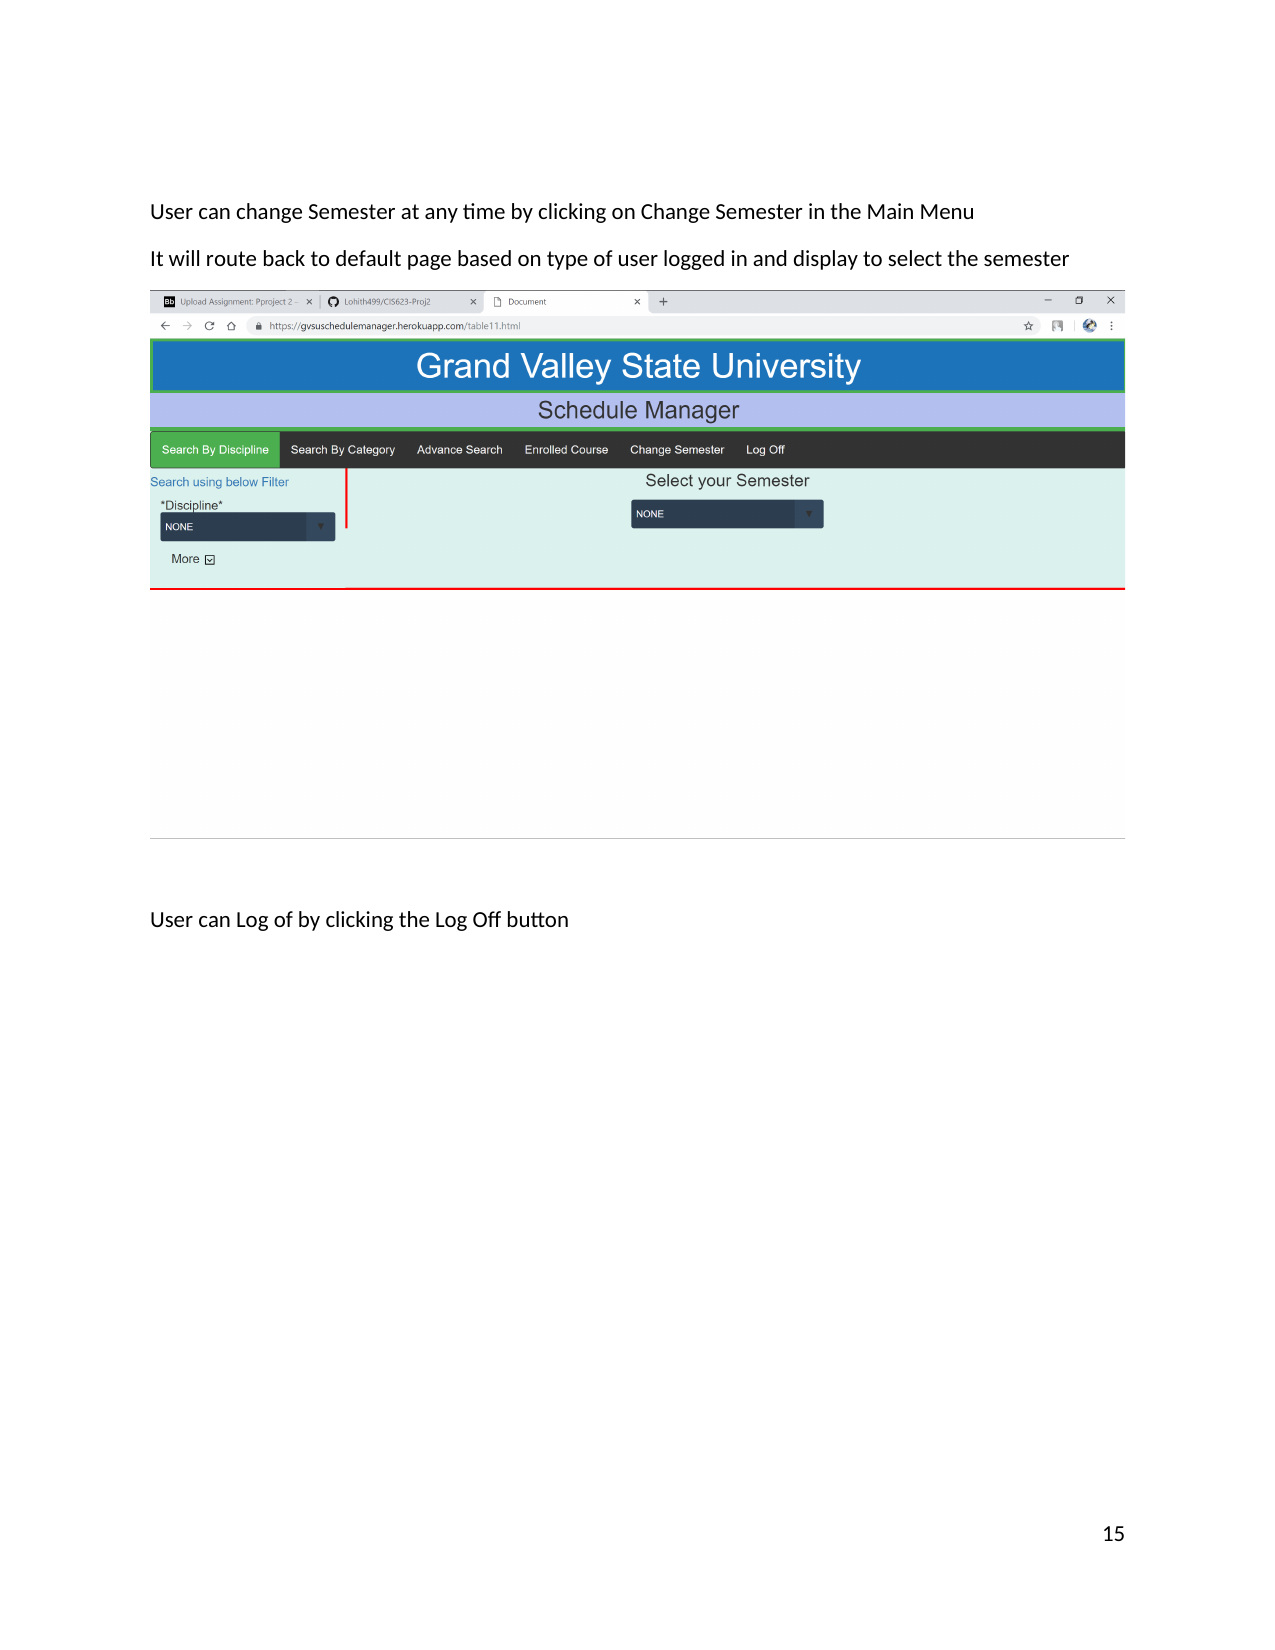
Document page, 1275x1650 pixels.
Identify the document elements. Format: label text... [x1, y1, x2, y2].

text User can Log of by clicking the Log Off button [150, 905, 1125, 933]
text It will route back to default page based on type of user logged in and display to select the semester [150, 244, 1125, 272]
picture [150, 290, 1125, 839]
text User can change Semester at any time by clicking on Change Semester in the Main Menu [150, 197, 1125, 225]
